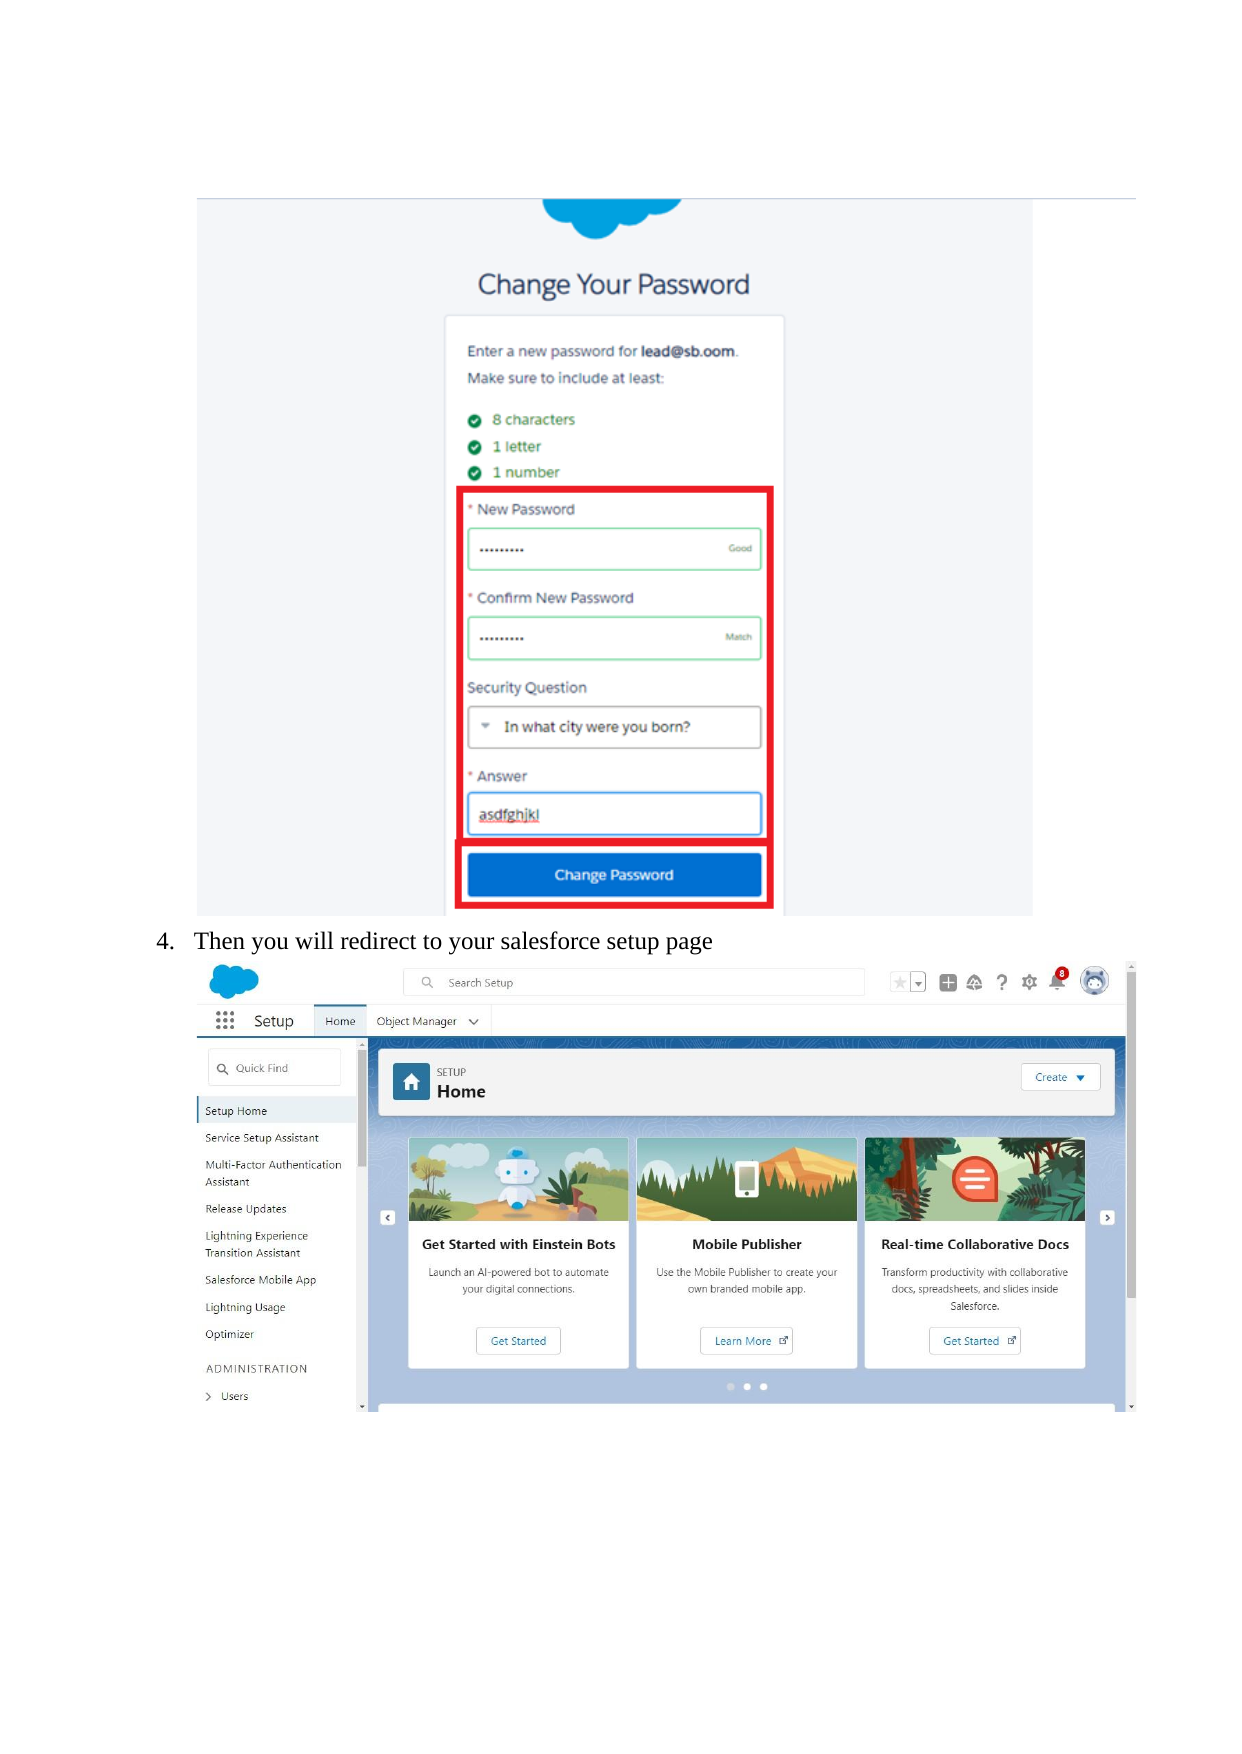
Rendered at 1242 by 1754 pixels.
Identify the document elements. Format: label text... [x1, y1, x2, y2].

picture [196, 961, 1137, 1412]
list Then you will redirect to your salesforce setup page [156, 926, 1179, 955]
picture [196, 198, 1136, 916]
